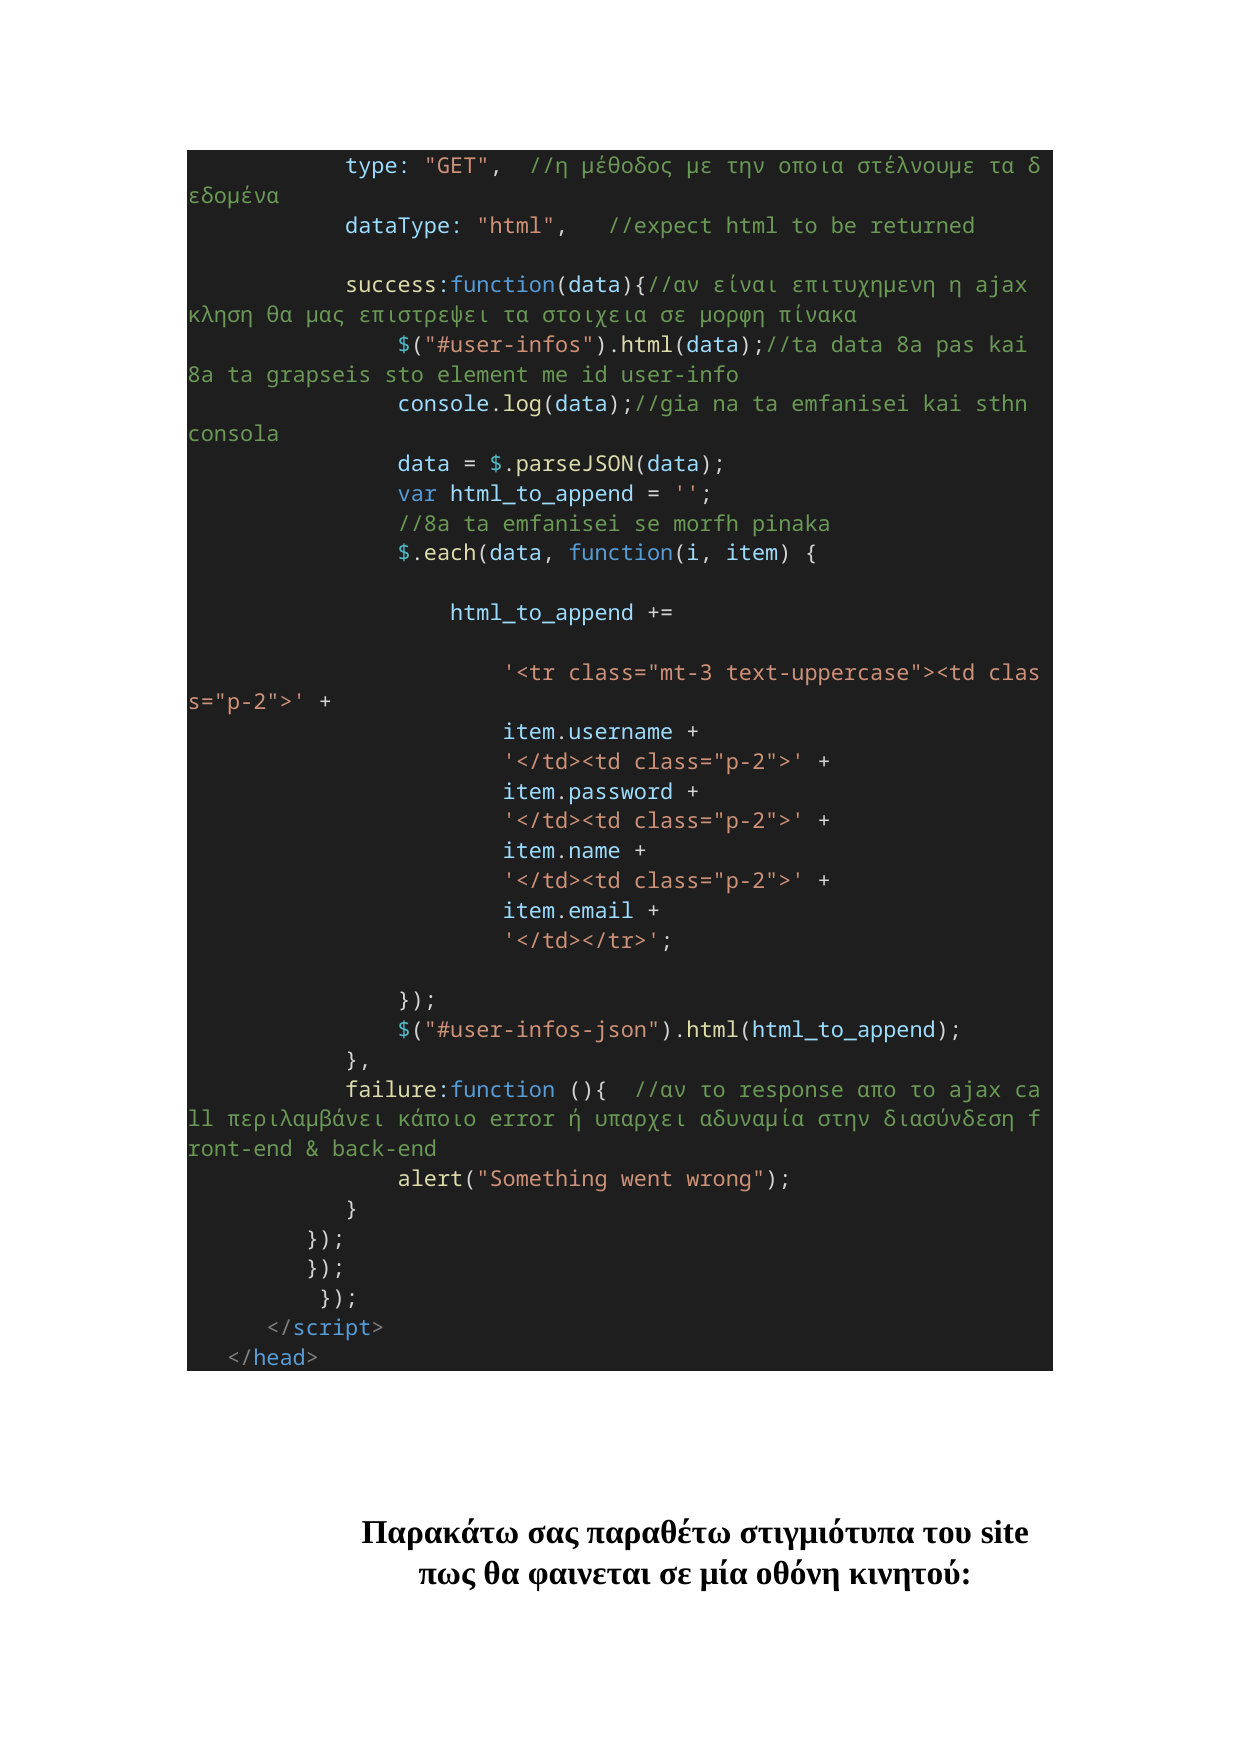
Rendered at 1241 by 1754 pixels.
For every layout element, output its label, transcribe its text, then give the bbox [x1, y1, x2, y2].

text '</td><td class="p-2">' + [187, 805, 1053, 835]
text $("#user-infos").html(data);//ta data 8a pas kai 8a ta grapseis sto element me id user-info [187, 329, 1053, 388]
text console.log(data);//gia na ta emfanisei kai sthn consola [187, 388, 1053, 448]
text dataType: "html", //expect html to be returned [187, 209, 1053, 269]
text success:function(data){//αν είναι επιτυχημενη η ajax κληση θα μας επιστρεψει τα στοιχεια σε μορφη πίνακα [187, 269, 1053, 329]
text $("#user-infos-json").html(html_to_append); [187, 1014, 1053, 1044]
text }); [187, 1222, 1053, 1252]
text }); [187, 984, 1053, 1014]
text '</td></tr>'; [187, 924, 1053, 954]
text }); [187, 1282, 1053, 1312]
text '</td><td class="p-2">' + [187, 746, 1053, 776]
text '<tr class="mt-3 text-uppercase"><td class="p-2">' + [187, 656, 1053, 716]
text $.each(data, function(i, item) { [187, 537, 1053, 567]
text </script> [187, 1312, 1053, 1342]
text '</td><td class="p-2">' + [187, 865, 1053, 895]
text //8a ta emfanisei se morfh pinaka [187, 507, 1053, 537]
text item.email + [187, 895, 1053, 924]
text data = $.parseJSON(data); [187, 448, 1053, 478]
text item.name + [187, 835, 1053, 865]
text item.password + [187, 776, 1053, 805]
list Παρακάτω σας παραθέτω στιγμιότυπα του site πως θα φαινεται σε μία οθόνη κινητού: [337, 1512, 1053, 1592]
text type: "GET", //η μέθοδος με την οποια στέλνουμε τα δεδομένα [187, 150, 1053, 209]
text var html_to_append = ''; [187, 478, 1053, 507]
text </head> [187, 1342, 1053, 1371]
text html_to_append += [187, 597, 1053, 627]
text item.username + [187, 716, 1053, 746]
text } [187, 1193, 1053, 1222]
text }); [187, 1252, 1053, 1282]
text alert("Something went wrong"); [187, 1163, 1053, 1193]
text }, [187, 1044, 1053, 1073]
text failure:function (){ //αν το response απο το ajax call περιλαμβάνει κάποιο error ή υπαρχει αδυναμία στην διασύνδεση front-end & back-end [187, 1073, 1053, 1163]
